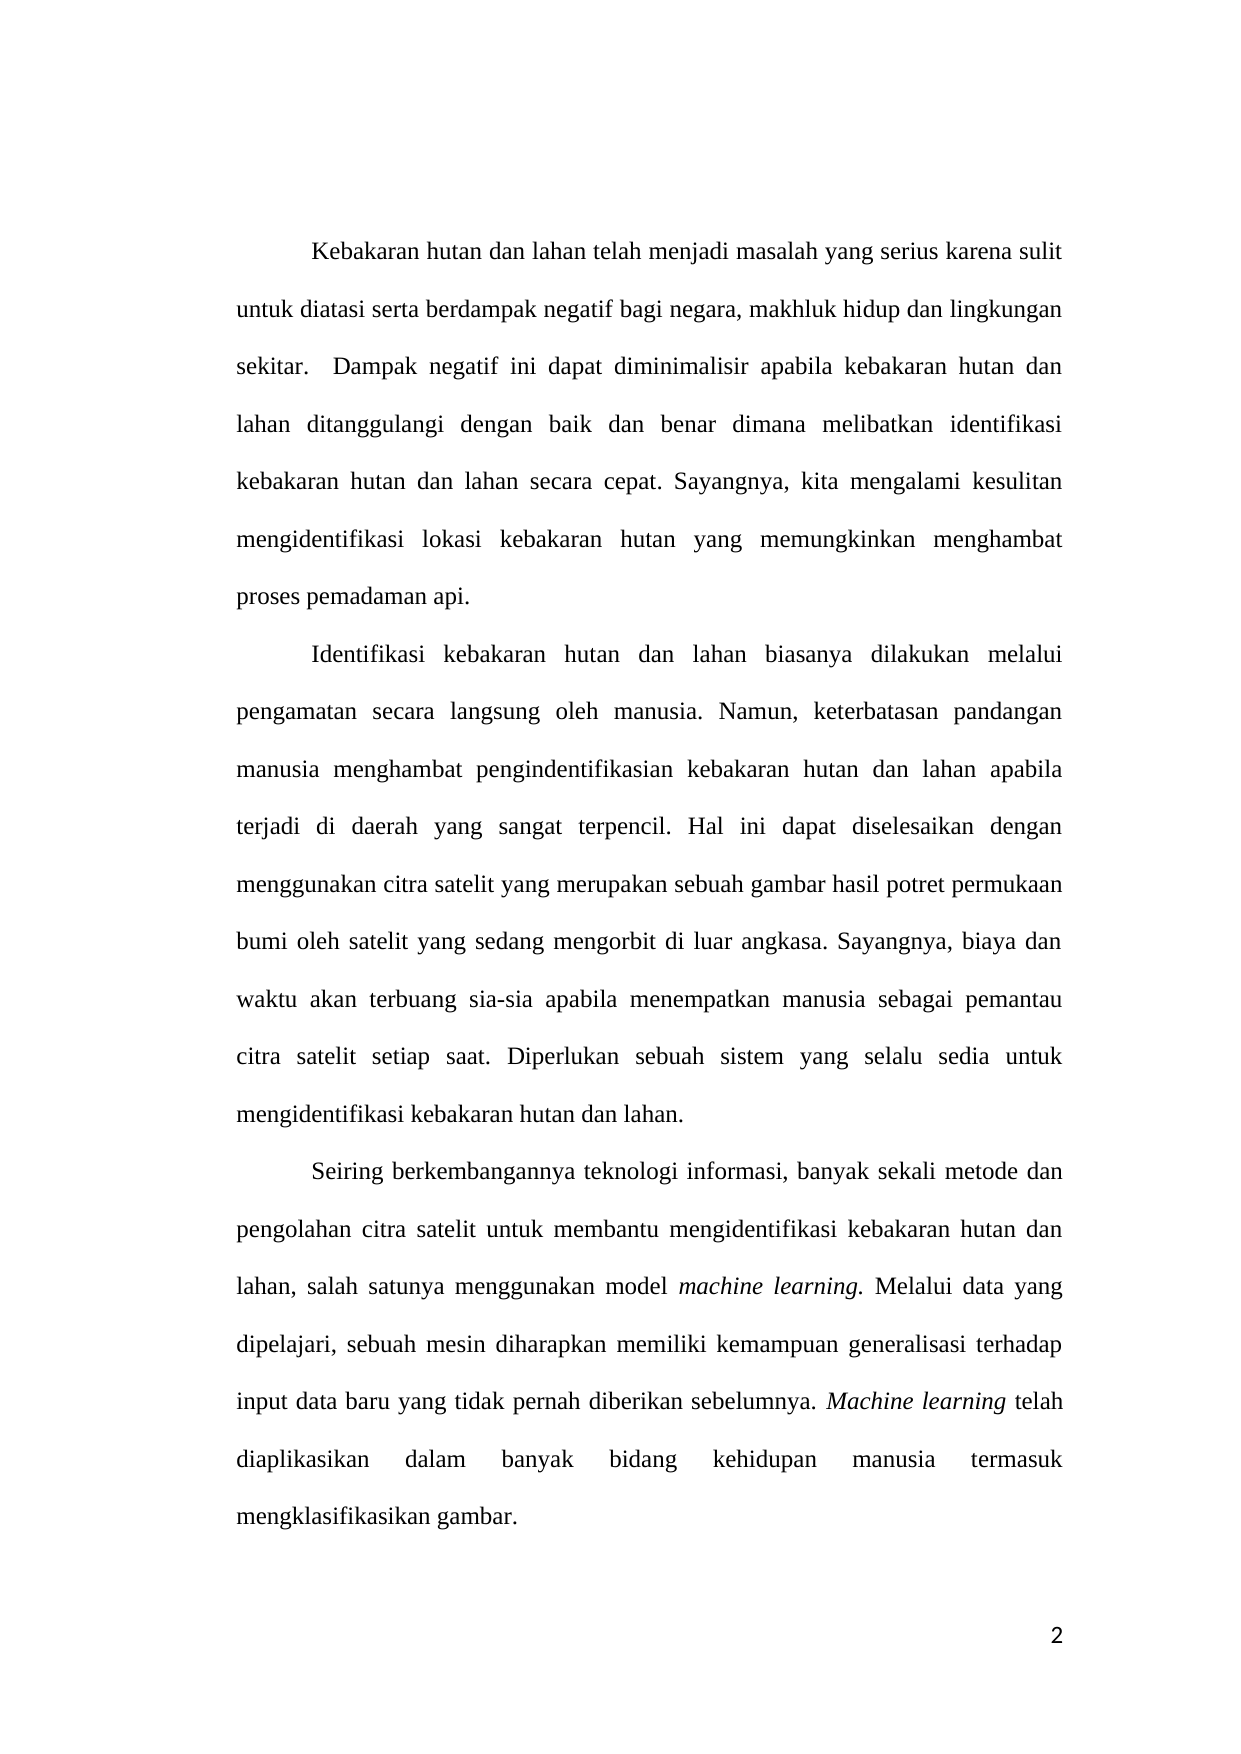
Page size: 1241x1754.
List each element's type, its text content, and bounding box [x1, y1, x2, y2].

text Identifikasi kebakaran hutan dan lahan biasanya dilakukan melalui pengamatan secara langsung oleh manusia. Namun, keterbatasan pandangan manusia menghambat pengindentifikasian kebakaran hutan dan lahan apabila terjadi di daerah yang sangat terpencil. Hal ini dapat diselesaikan dengan menggunakan citra satelit yang merupakan sebuah gambar hasil potret permukaan bumi oleh satelit yang sedang mengorbit di luar angkasa. Sayangnya, biaya dan waktu akan terbuang sia-sia apabila menempatkan manusia sebagai pemantau citra satelit setiap saat. Diperlukan sebuah sistem yang selalu sedia untuk mengidentifikasi kebakaran hutan dan lahan. [236, 639, 1063, 1127]
text Kebakaran hutan dan lahan telah menjadi masalah yang serius karena sulit untuk diatasi serta berdampak negatif bagi negara, makhluk hidup dan lingkungan sekitar. Dampak negatif ini dapat diminimalisir apabila kebakaran hutan dan lahan ditanggulangi dengan baik dan benar dimana melibatkan identifikasi kebakaran hutan dan lahan secara cepat. Sayangnya, kita mengalami kesulitan mengidentifikasi lokasi kebakaran hutan yang memungkinkan menghambat proses pemadaman api. [236, 236, 1063, 610]
text Seiring berkembangannya teknologi informasi, banyak sekali metode dan pengolahan citra satelit untuk membantu mengidentifikasi kebakaran hutan dan lahan, salah satunya menggunakan model machine learning. Melalui data yang dipelajari, sebuah mesin diharapkan memiliki kemampuan generalisasi terhadap input data baru yang tidak pernah diberikan sebelumnya. Machine learning telah diaplikasikan dalam banyak bidang kehidupan manusia termasuk mengklasifikasikan gambar. [236, 1156, 1063, 1530]
